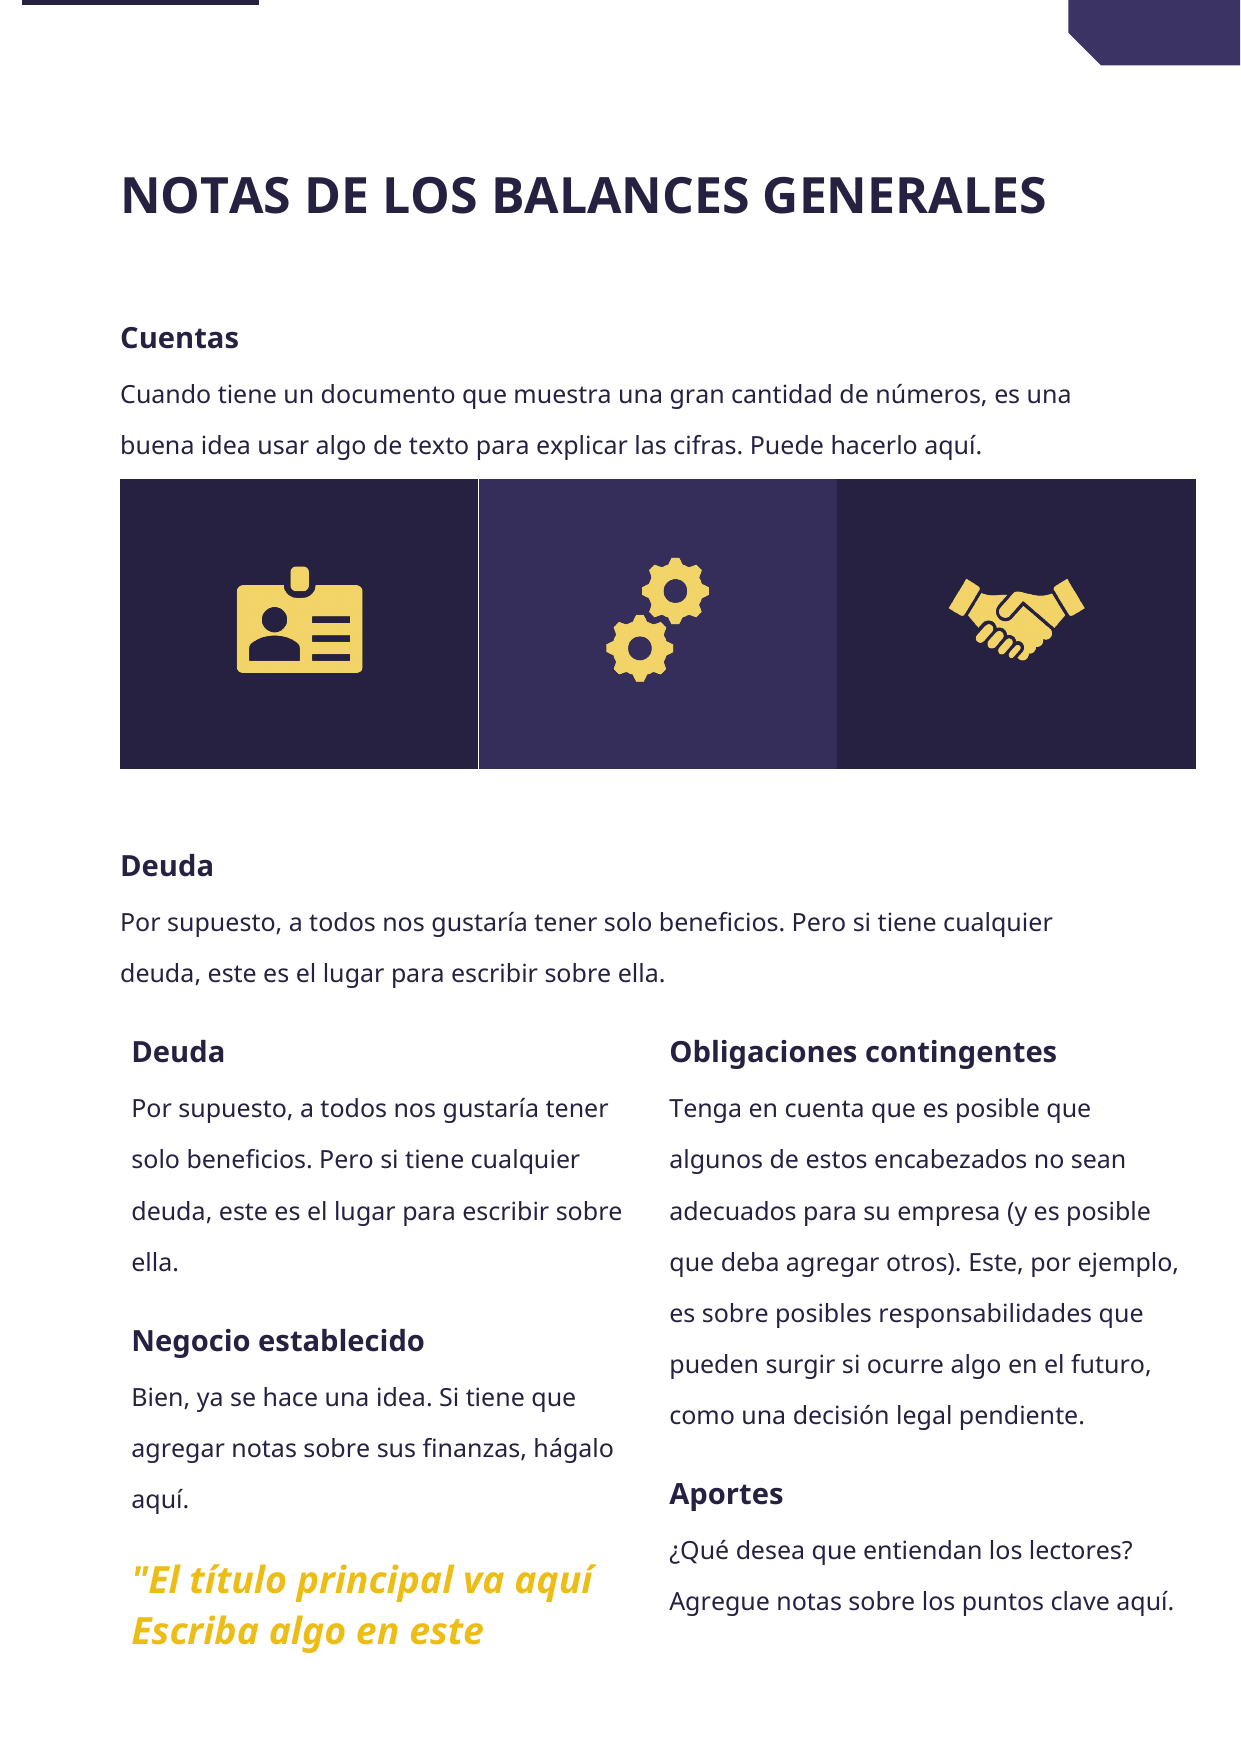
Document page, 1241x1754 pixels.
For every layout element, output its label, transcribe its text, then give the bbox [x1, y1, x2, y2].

table_header [837, 479, 1196, 769]
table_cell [120, 1530, 658, 1679]
table_header [479, 479, 837, 769]
table_header [120, 1007, 658, 1530]
table_header [658, 1007, 1196, 1679]
subtitle NOTAS DE LOS BALANCES GENERALES [120, 160, 1120, 228]
picture [582, 544, 733, 695]
picture [941, 544, 1092, 695]
picture [224, 544, 375, 695]
table_header [120, 479, 478, 769]
